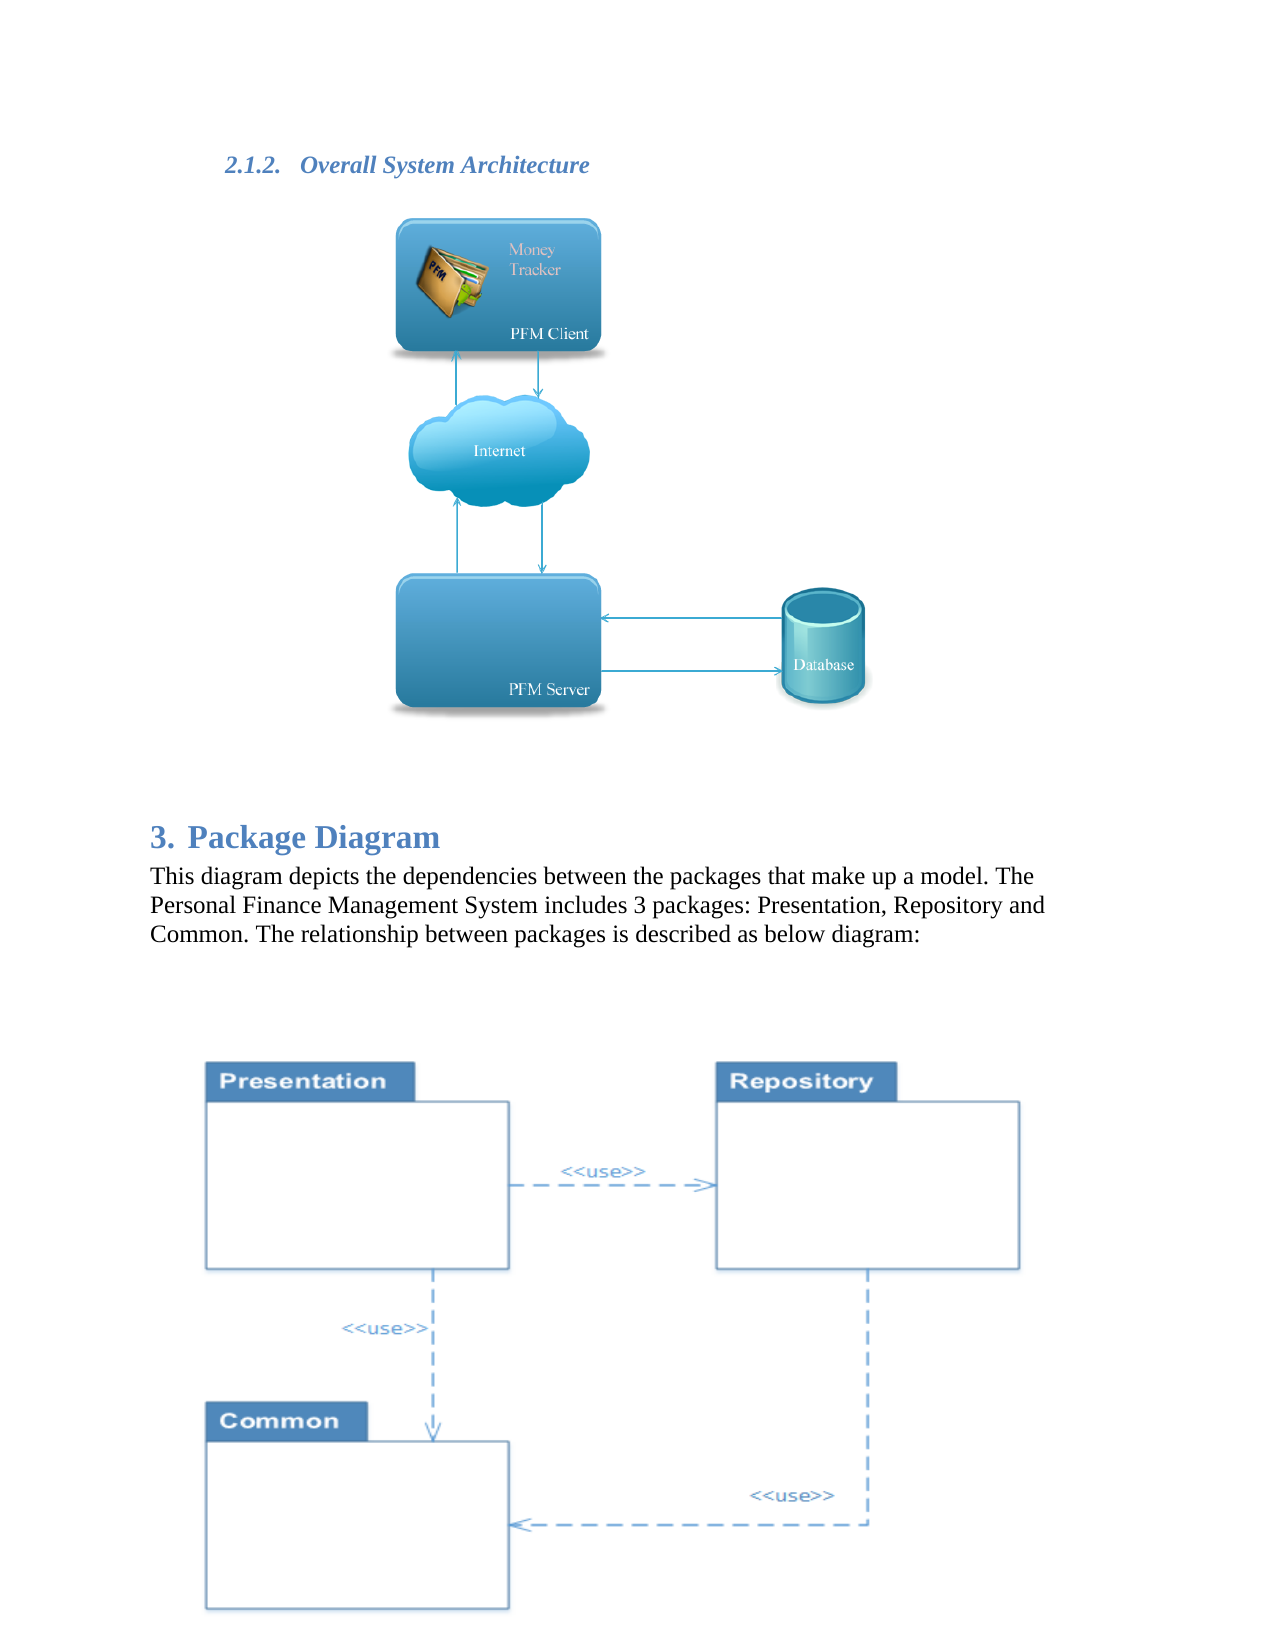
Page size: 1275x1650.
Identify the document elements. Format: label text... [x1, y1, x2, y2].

subtitle Package Diagram [150, 817, 1125, 856]
picture [200, 1060, 1027, 1618]
picture [359, 183, 916, 740]
subtitle Overall System Architecture [225, 150, 1125, 179]
text This diagram depicts the dependencies between the packages that make up a model. The Personal Finance Management System includes 3 packages: Presentation, Repository and Common. The relationship between packages is described as below diagram: [150, 861, 1125, 948]
